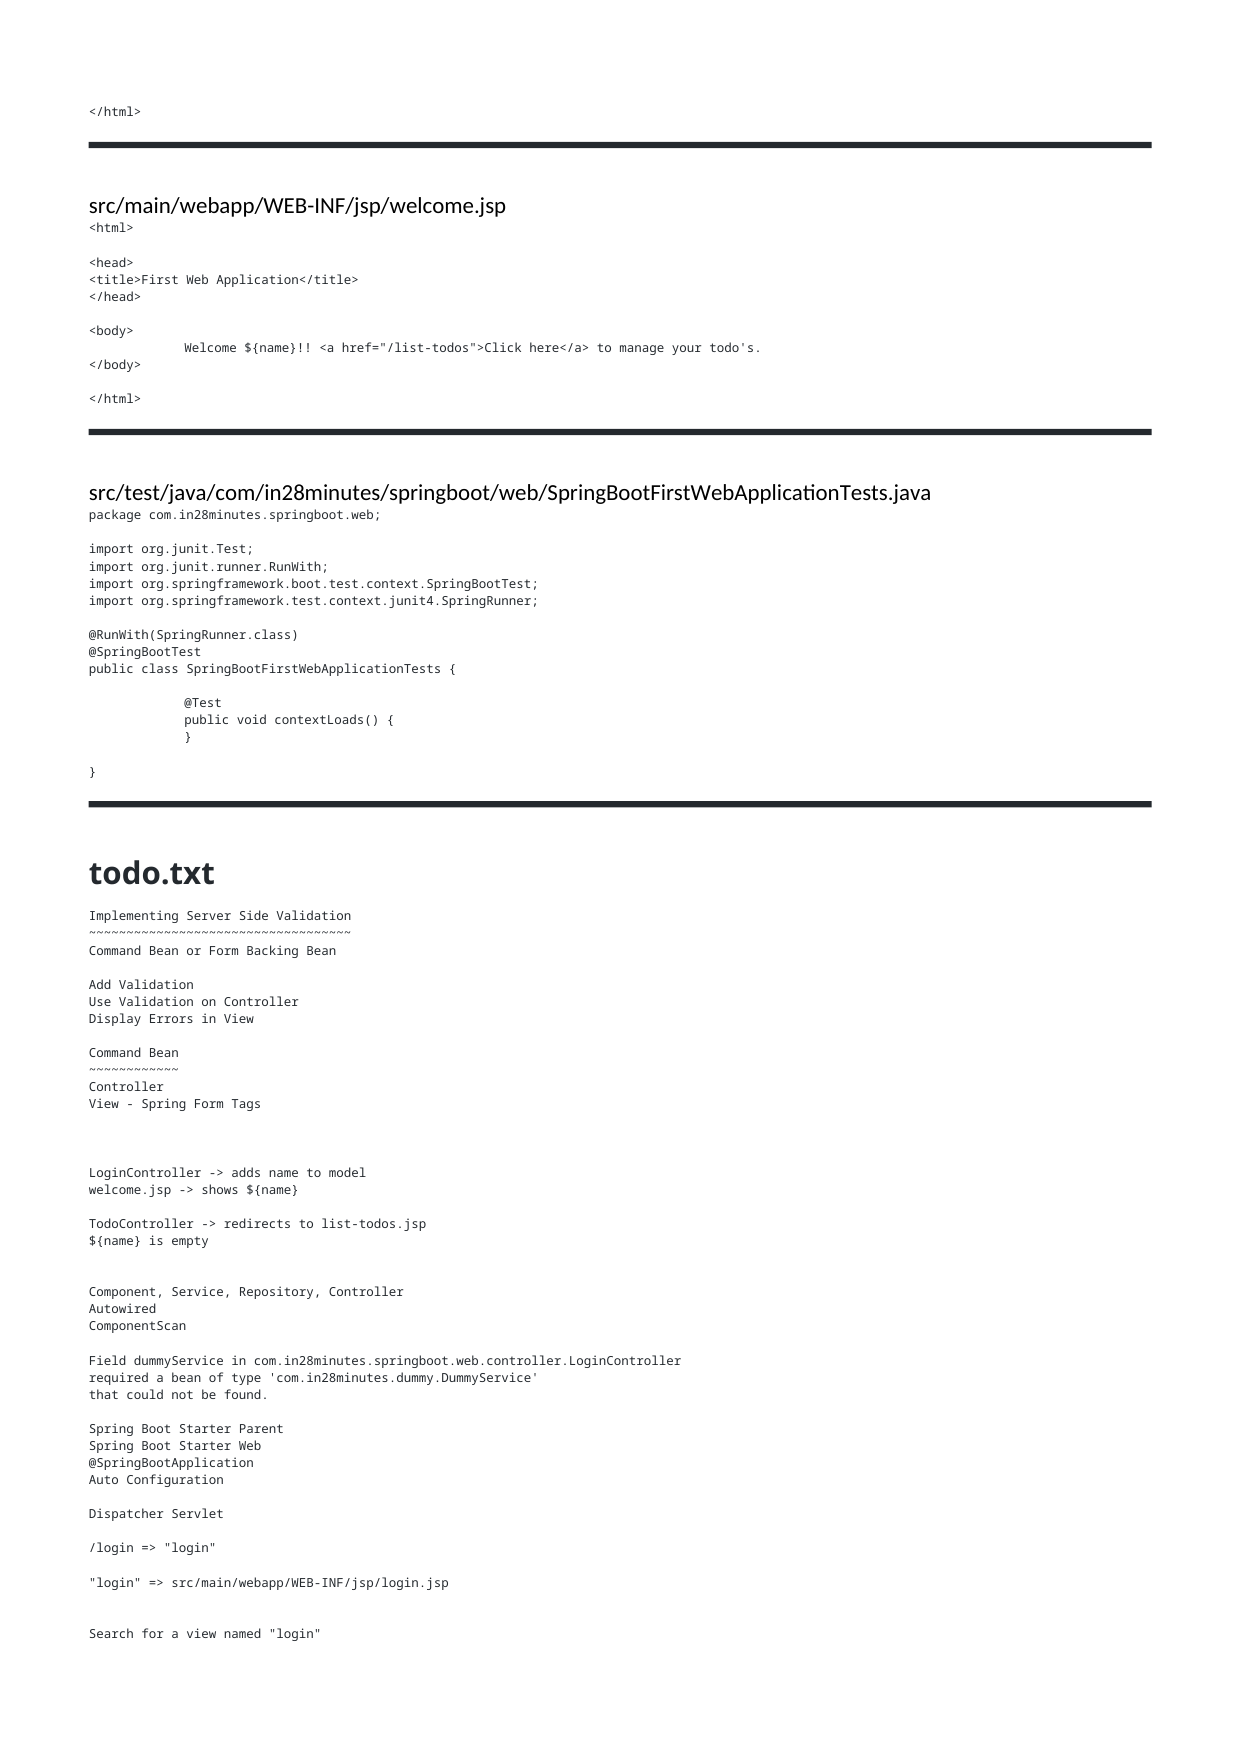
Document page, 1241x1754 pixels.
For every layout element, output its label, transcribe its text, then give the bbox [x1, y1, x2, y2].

text Search for a view named "login" [89, 1625, 1152, 1642]
text required a bean of type 'com.in28minutes.dummy.DummyService' [89, 1369, 1152, 1386]
text ~~~~~~~~~~~~~~~~~~~~~~~~~~~~~~~~~~~ [89, 924, 1152, 942]
text Spring Boot Starter Web [89, 1437, 1152, 1454]
text Implementing Server Side Validation [89, 907, 1152, 924]
text src/main/webapp/WEB-INF/jsp/welcome.jsp [89, 191, 1152, 219]
text that could not be found. [89, 1386, 1152, 1403]
text Component, Service, Repository, Controller [89, 1283, 1152, 1300]
text ComponentScan [89, 1317, 1152, 1334]
text TodoController -> redirects to list-todos.jsp [89, 1215, 1152, 1232]
text <title>First Web Application</title> [89, 271, 1152, 288]
text <html> [89, 219, 1152, 237]
text ${name} is empty [89, 1232, 1152, 1249]
text public class SpringBootFirstWebApplicationTests { [89, 660, 1152, 677]
text Command Bean or Form Backing Bean [89, 942, 1152, 959]
text </html> [89, 390, 1152, 407]
text import org.springframework.boot.test.context.SpringBootTest; [89, 575, 1152, 592]
text package com.in28minutes.springboot.web; [89, 506, 1152, 523]
text public void contextLoads() { [89, 711, 1152, 728]
text @SpringBootTest [89, 643, 1152, 660]
text Command Bean [89, 1044, 1152, 1061]
text Dispatcher Servlet [89, 1505, 1152, 1522]
text Use Validation on Controller [89, 993, 1152, 1010]
text <head> [89, 254, 1152, 271]
text import org.springframework.test.context.junit4.SpringRunner; [89, 592, 1152, 609]
text src/test/java/com/in28minutes/springboot/web/SpringBootFirstWebApplicationTests.java [89, 478, 1152, 506]
text todo.txt [89, 851, 1152, 893]
text @RunWith(SpringRunner.class) [89, 626, 1152, 643]
text Add Validation [89, 976, 1152, 993]
text Controller [89, 1078, 1152, 1095]
text } [89, 728, 1152, 746]
text View - Spring Form Tags [89, 1095, 1152, 1112]
text "login" => src/main/webapp/WEB-INF/jsp/login.jsp [89, 1574, 1152, 1591]
text </html> [89, 103, 1152, 121]
text import org.junit.Test; [89, 541, 1152, 558]
text /login => "login" [89, 1539, 1152, 1557]
text </head> [89, 288, 1152, 305]
text Display Errors in View [89, 1010, 1152, 1027]
text Field dummyService in com.in28minutes.springboot.web.controller.LoginController [89, 1352, 1152, 1369]
text @SpringBootApplication [89, 1454, 1152, 1471]
text Autowired [89, 1300, 1152, 1317]
text <body> [89, 322, 1152, 339]
text Welcome ${name}!! <a href="/list-todos">Click here</a> to manage your todo's. [89, 339, 1152, 356]
text Auto Configuration [89, 1471, 1152, 1488]
text LoginController -> adds name to model [89, 1164, 1152, 1181]
text </body> [89, 356, 1152, 373]
text @Test [89, 694, 1152, 711]
text } [89, 763, 1152, 780]
text ~~~~~~~~~~~~ [89, 1061, 1152, 1078]
text import org.junit.runner.RunWith; [89, 558, 1152, 575]
text Spring Boot Starter Parent [89, 1420, 1152, 1437]
text welcome.jsp -> shows ${name} [89, 1181, 1152, 1198]
